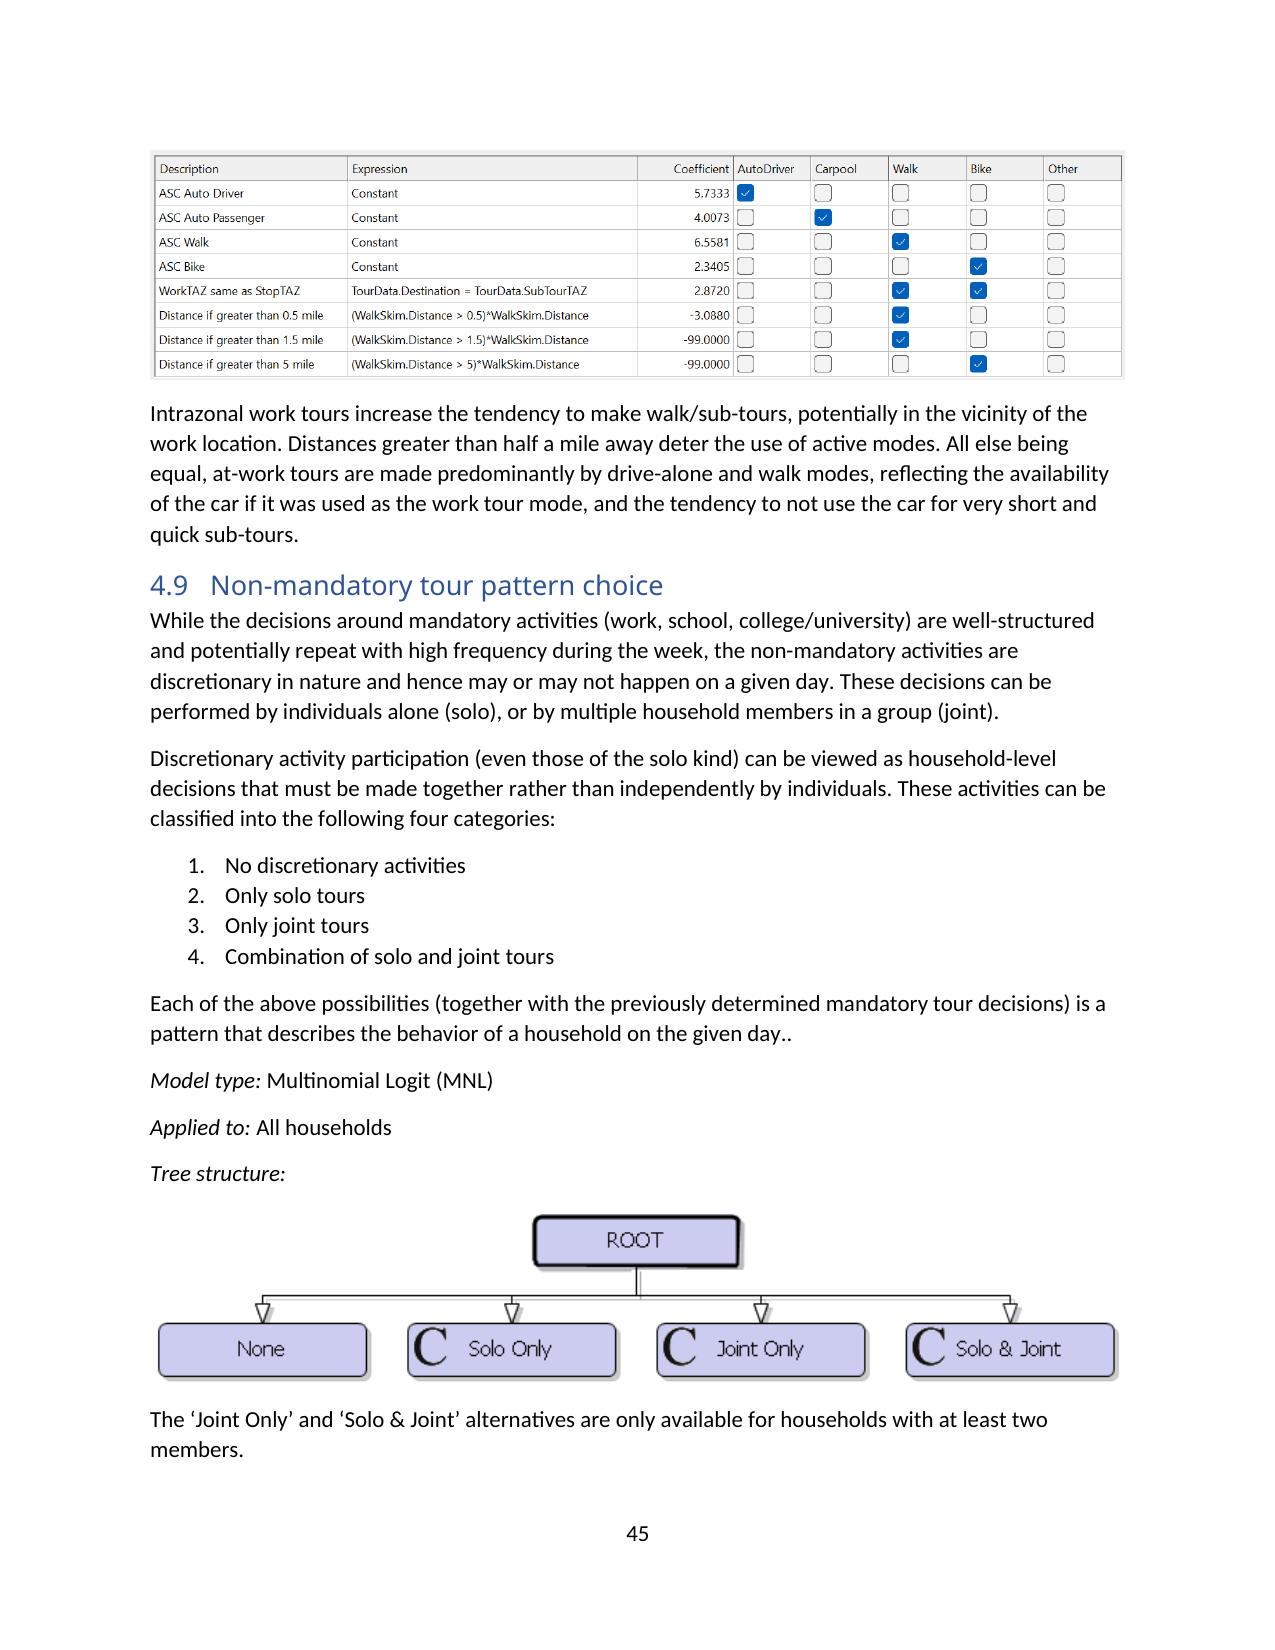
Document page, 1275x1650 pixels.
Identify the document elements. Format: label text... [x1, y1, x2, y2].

text While the decisions around mandatory activities (work, school, college/university) are well-structured and potentially repeat with high frequency during the week, the non-mandatory activities are discretionary in nature and hence may or may not happen on a given day. These decisions can be performed by individuals alone (solo), or by multiple household members in a group (joint). [150, 606, 1125, 725]
text Intrazonal work tours increase the tendency to make walk/sub-tours, potentially in the vicinity of the work location. Distances greater than half a mile away deter the use of active modes. All else being equal, at-work tours are made predominantly by drive-alone and walk modes, reflecting the availability of the car if it was used as the work tour mode, and the tendency to not use the car for very short and quick sub-tours. [150, 399, 1125, 548]
picture [150, 150, 1125, 380]
text The ‘Joint Only’ and ‘Solo & Joint’ alternatives are only available for households with at least two members. [150, 1405, 1125, 1463]
list No discretionary activities [187, 851, 1125, 879]
text Discretionary activity participation (even those of the solo kind) can be viewed as household-level decisions that must be made together rather than independently by individuals. These activities can be classified into the following four categories: [150, 744, 1125, 832]
subtitle Non-mandatory tour pattern choice [150, 567, 1125, 603]
text Tree structure: [150, 1159, 1125, 1187]
text Model type: Multinomial Logit (MNL) [150, 1066, 1125, 1094]
list Only joint tours [187, 912, 1125, 939]
text Applied to: All households [150, 1113, 1125, 1141]
list Combination of solo and joint tours [187, 942, 1125, 970]
picture [150, 1206, 1125, 1387]
list Only solo tours [187, 881, 1125, 909]
text Each of the above possibilities (together with the previously determined mandatory tour decisions) is a pattern that describes the behavior of a household on the given day.. [150, 989, 1125, 1047]
